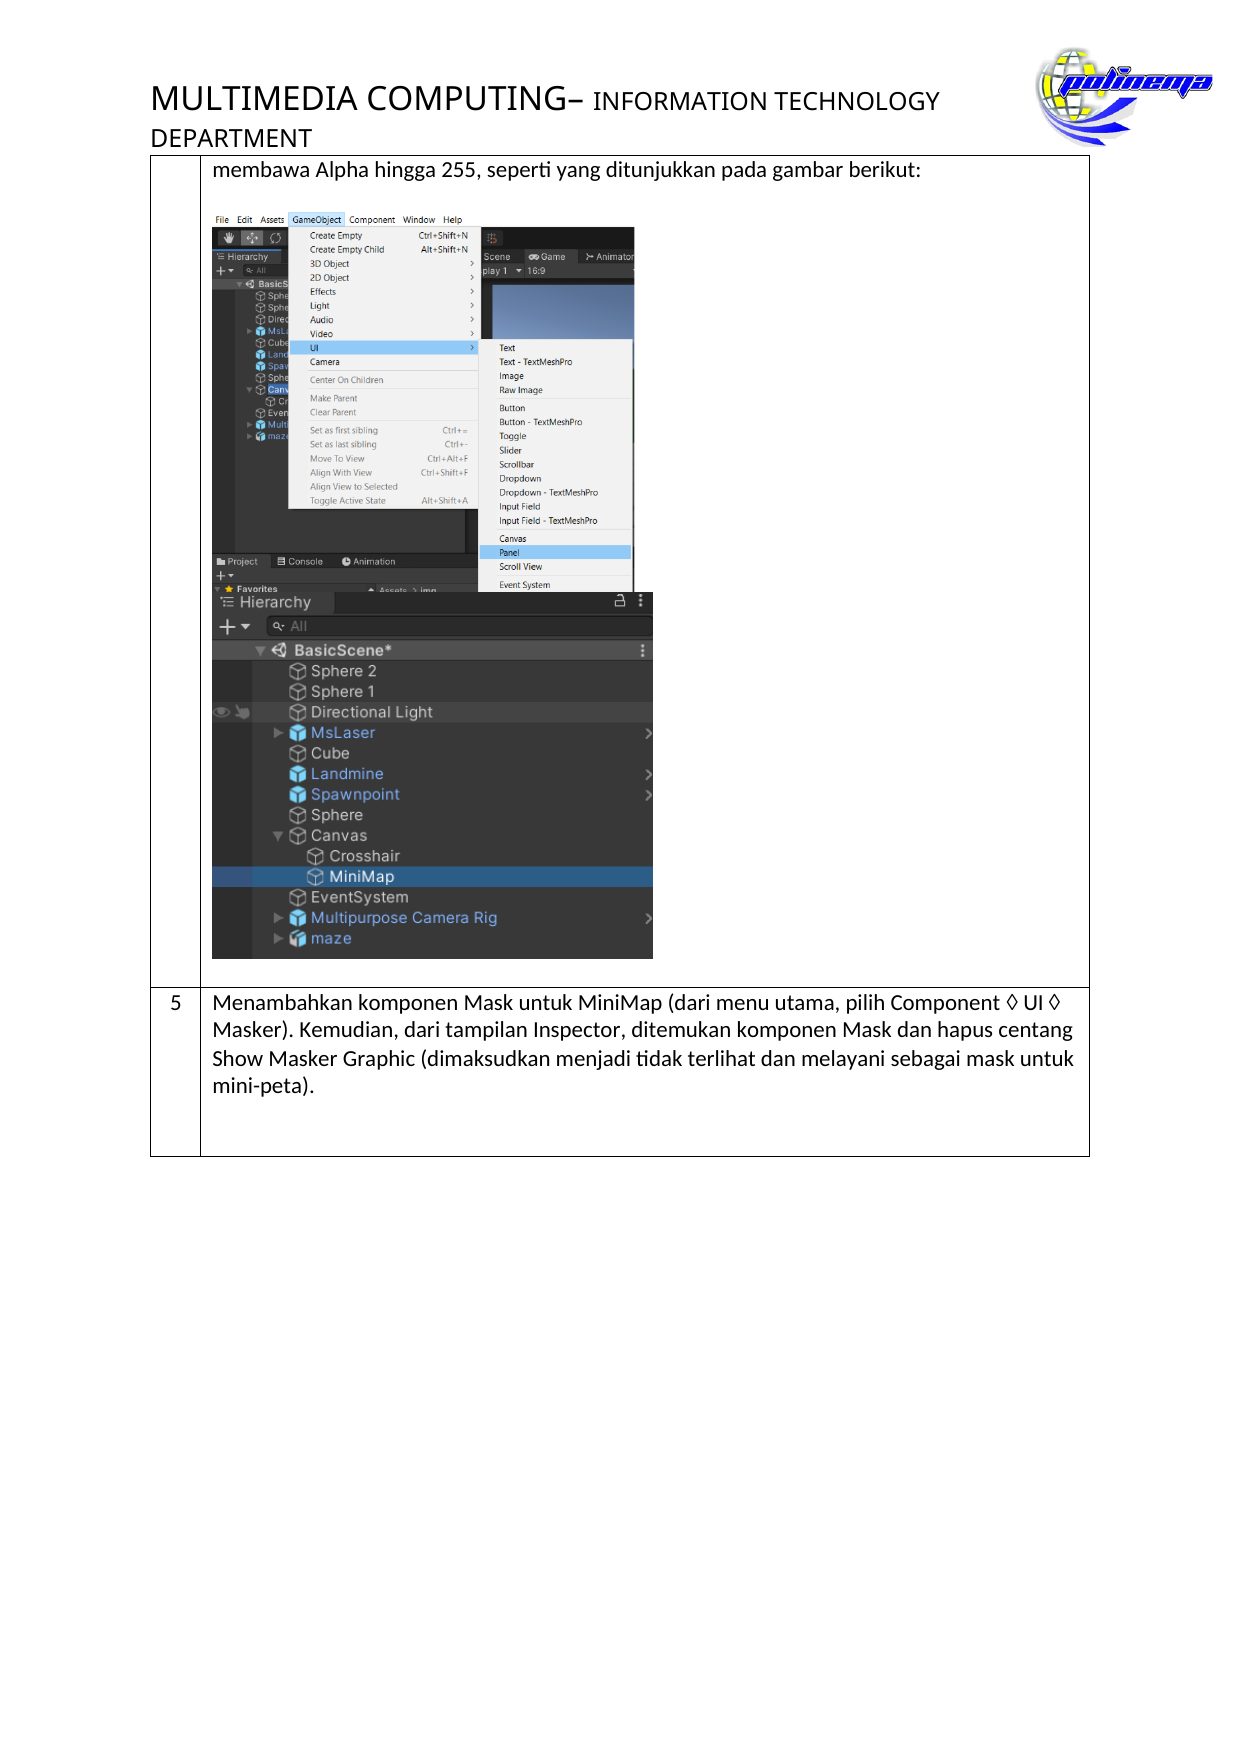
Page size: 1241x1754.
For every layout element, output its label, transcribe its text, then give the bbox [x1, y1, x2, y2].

table_cell Menambahkan komponen Mask untuk MiniMap (dari menu utama, pilih Component UI Masker). Kemudian, dari tampilan Inspector, ditemukan komponen Mask dan hapus centang Show Masker Graphic (dimaksudkan menjadi tidak terlihat dan melayani sebagai mask untuk mini-peta). [201, 988, 1089, 1156]
picture [212, 211, 653, 959]
picture [1034, 46, 1212, 147]
table_cell 4 [151, 156, 200, 987]
table_cell 5 [151, 988, 200, 1156]
